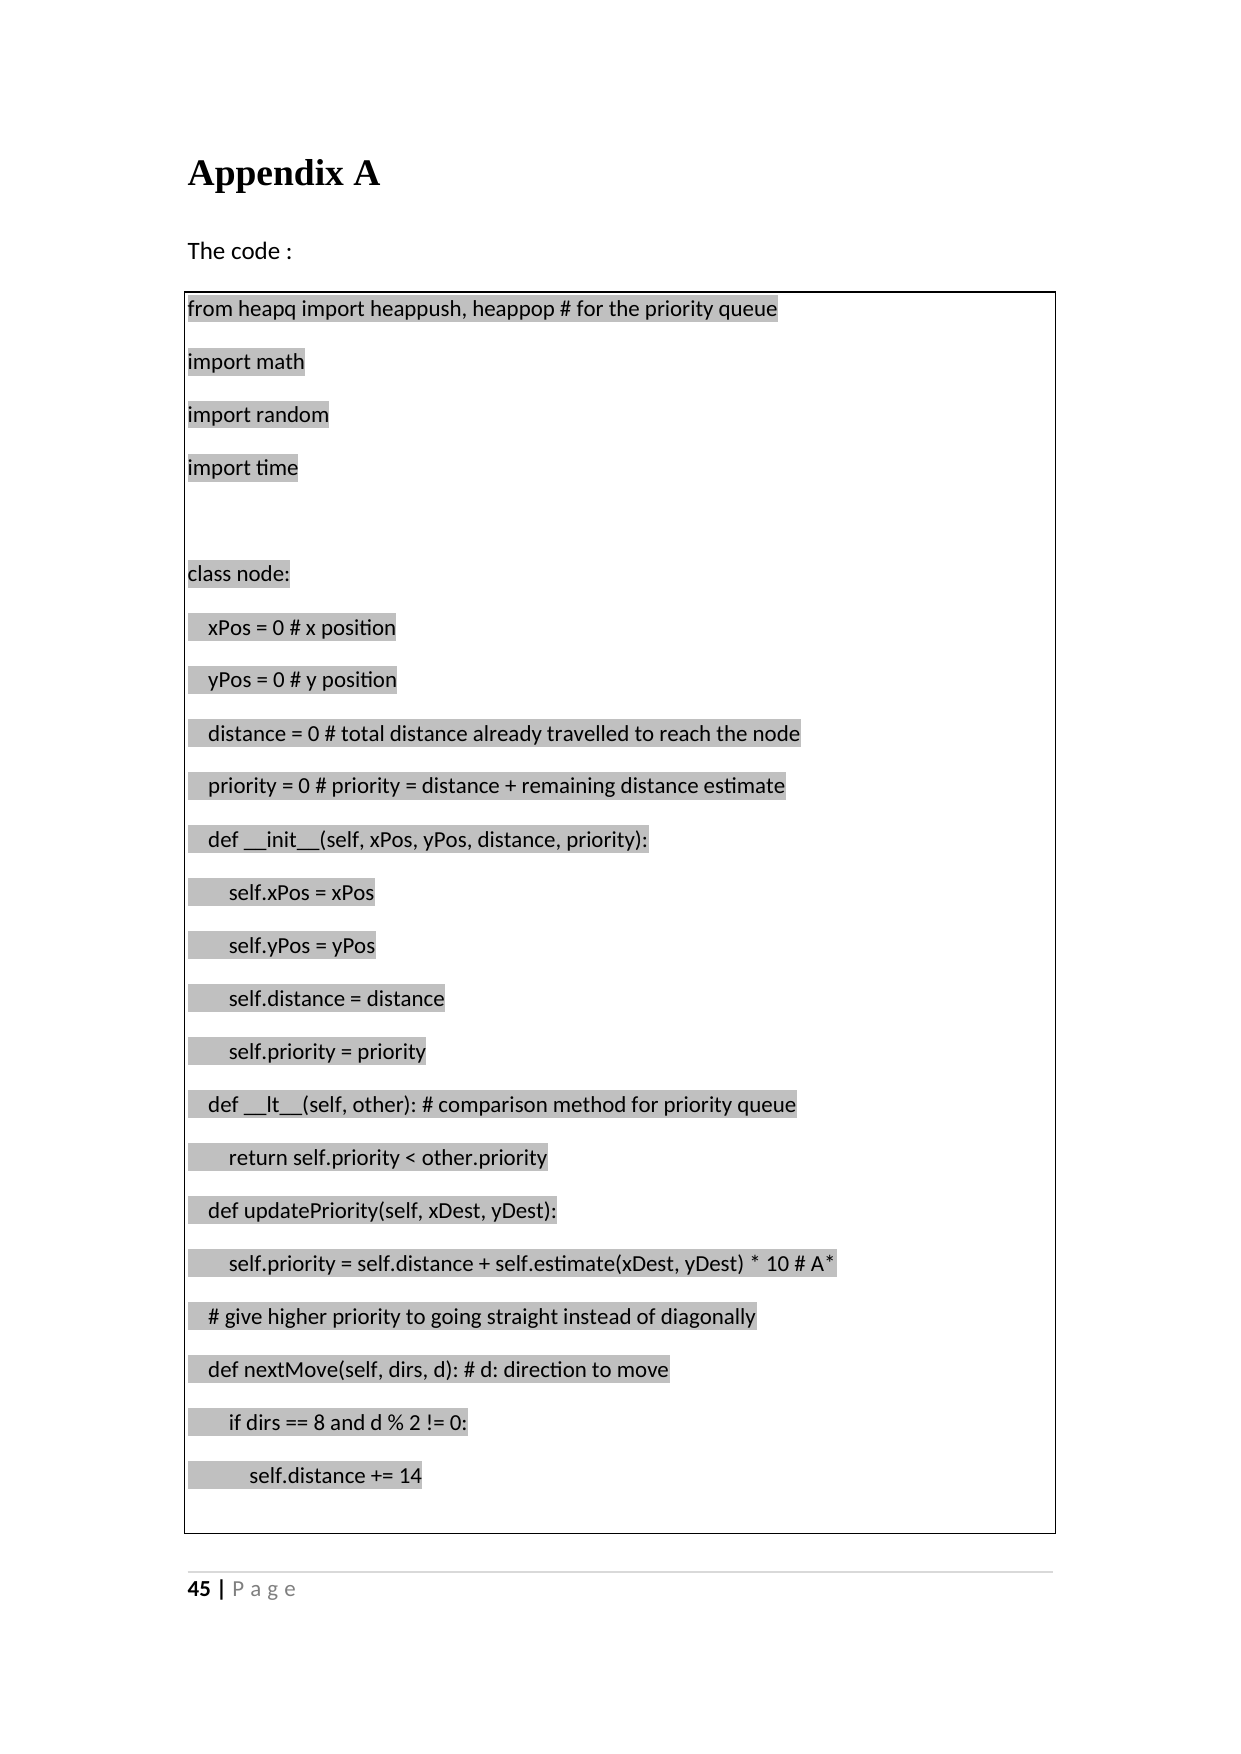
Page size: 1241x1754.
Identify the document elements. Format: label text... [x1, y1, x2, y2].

text xPos = 0 # x position [185, 609, 1055, 641]
text self.priority = priority [185, 1034, 1055, 1065]
text The code : [187, 236, 1053, 266]
text self.distance += 14 [185, 1458, 1055, 1533]
text if dirs == 8 and d % 2 != 0: [185, 1405, 1055, 1436]
text class node: [185, 556, 1055, 588]
text def __lt__(self, other): # comparison method for priority queue [185, 1087, 1055, 1118]
text self.xPos = xPos [185, 874, 1055, 906]
text import math [185, 344, 1055, 376]
text yPos = 0 # y position [185, 662, 1055, 694]
text self.yPos = yPos [185, 928, 1055, 959]
text import random [185, 397, 1055, 428]
text def updatePriority(self, xDest, yDest): [185, 1193, 1055, 1224]
text priority = 0 # priority = distance + remaining distance estimate [185, 768, 1055, 800]
text distance = 0 # total distance already travelled to reach the node [185, 716, 1055, 747]
text return self.priority < other.priority [185, 1140, 1055, 1171]
text import time [185, 450, 1055, 482]
text def __init__(self, xPos, yPos, distance, priority): [185, 822, 1055, 853]
text self.priority = self.distance + self.estimate(xDest, yDest) * 10 # A* [185, 1246, 1055, 1277]
text def nextMove(self, dirs, d): # d: direction to move [185, 1352, 1055, 1383]
text self.distance = distance [185, 981, 1055, 1012]
text from heapq import heappush, heappop # for the priority queue [185, 293, 1055, 322]
text # give higher priority to going straight instead of diagonally [185, 1299, 1055, 1330]
text Appendix A [187, 150, 1053, 193]
